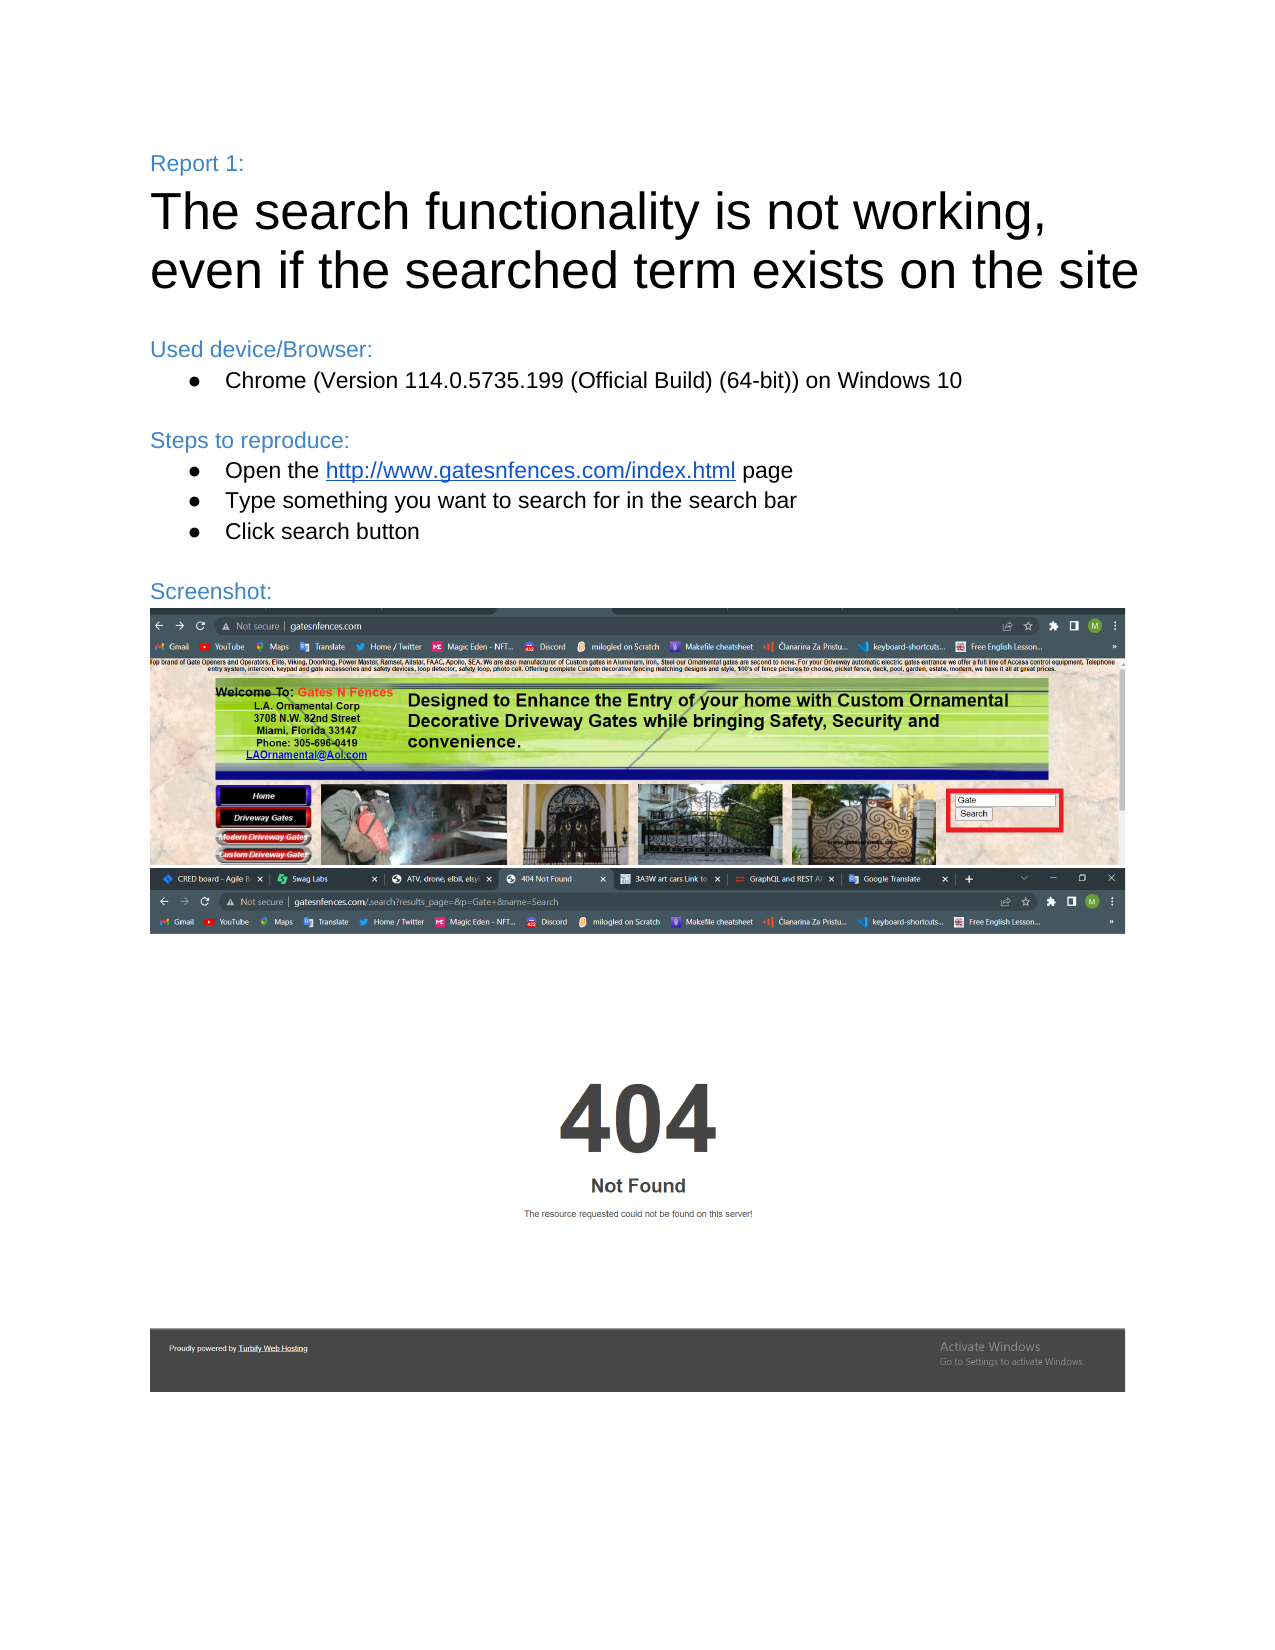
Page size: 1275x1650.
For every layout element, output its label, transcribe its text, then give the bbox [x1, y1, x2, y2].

text Screenshot: [150, 578, 1125, 604]
picture [150, 608, 1125, 865]
text Used device/Browser: [150, 336, 1125, 363]
list Click search button [187, 518, 1125, 544]
picture [150, 868, 1125, 1392]
text Steps to reproduce: [150, 427, 1125, 453]
list Type something you want to search for in the search bar [187, 487, 1125, 514]
title The search functionality is not working, even if the searched term exists on the site [150, 180, 1162, 300]
list Open the http://www.gatesnfences.com/index.html page [187, 457, 1125, 484]
text Report 1: [150, 150, 1125, 176]
list Chrome (Version 114.0.5735.199 (Official Build) (64-bit)) on Windows 10 [187, 367, 1125, 393]
